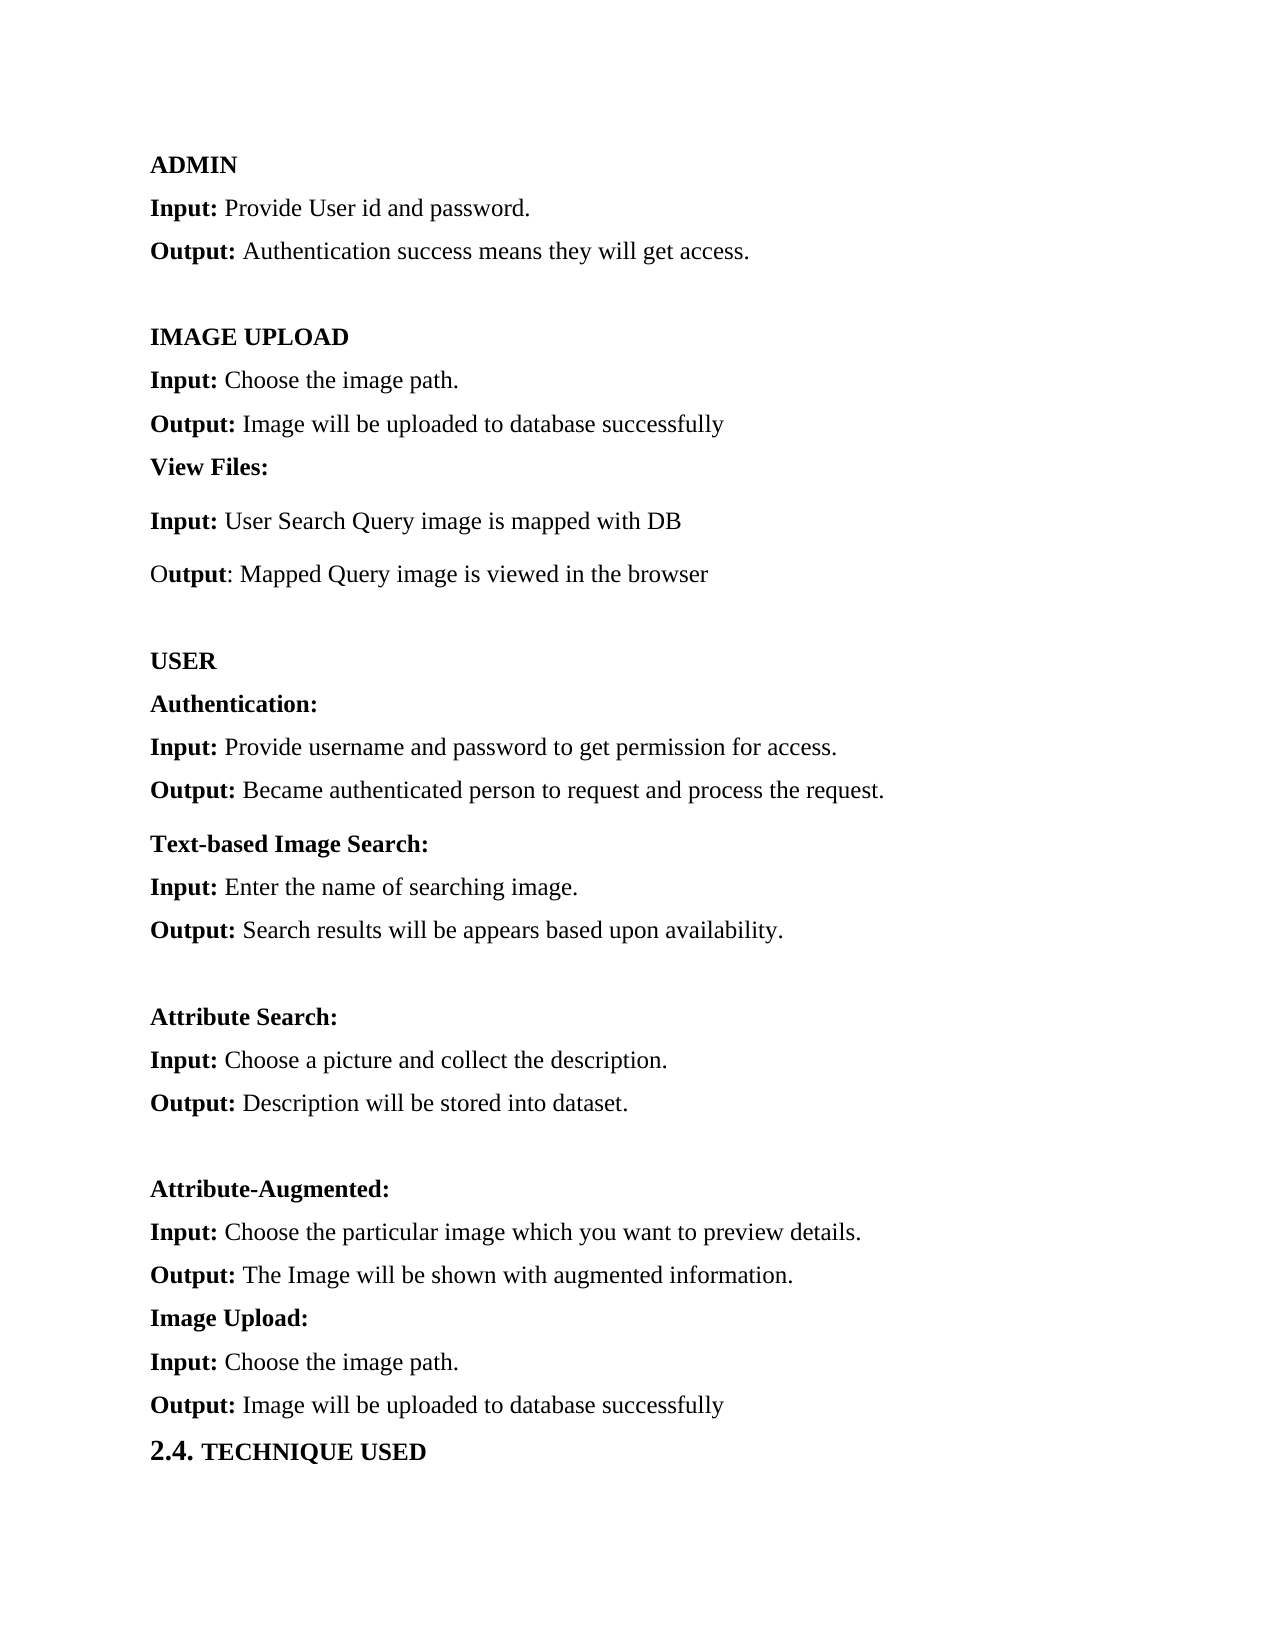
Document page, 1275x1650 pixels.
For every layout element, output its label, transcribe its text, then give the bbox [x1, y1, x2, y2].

text Input: Choose the image path. [150, 366, 1125, 394]
text Input: Provide User id and password. [150, 193, 1125, 222]
text Input: Choose the particular image which you want to preview details. [150, 1217, 1125, 1246]
text Input: User Search Query image is mapped with DB [150, 506, 1125, 534]
text Output: Mapped Query image is viewed in the browser [150, 559, 1125, 588]
text Attribute-Augmented: [150, 1174, 1125, 1203]
text Output: Image will be uploaded to database successfully [150, 1390, 1125, 1418]
text Output: The Image will be shown with augmented information. [150, 1260, 1125, 1289]
text Output: Description will be stored into dataset. [150, 1088, 1125, 1117]
text 2.4. TECHNIQUE USED [150, 1433, 1125, 1466]
text Input: Provide username and password to get permission for access. [150, 732, 1125, 761]
text Text-based Image Search: [150, 829, 1125, 858]
text USER [150, 646, 1125, 674]
text Input: Enter the name of searching image. [150, 872, 1125, 901]
text Input: Choose the image path. [150, 1347, 1125, 1375]
text Image Upload: [150, 1303, 1125, 1332]
text ADMIN [150, 150, 1125, 179]
text Input: Choose a picture and collect the description. [150, 1045, 1125, 1073]
text IMAGE UPLOAD [150, 322, 1125, 351]
text View Files: [150, 452, 1125, 481]
text Output: Image will be uploaded to database successfully [150, 409, 1125, 437]
text Output: Authentication success means they will get access. [150, 236, 1125, 265]
text Attribute Search: [150, 1002, 1125, 1030]
text Output: Became authenticated person to request and process the request. [150, 775, 1125, 804]
text Authentication: [150, 689, 1125, 718]
text Output: Search results will be appears based upon availability. [150, 915, 1125, 944]
